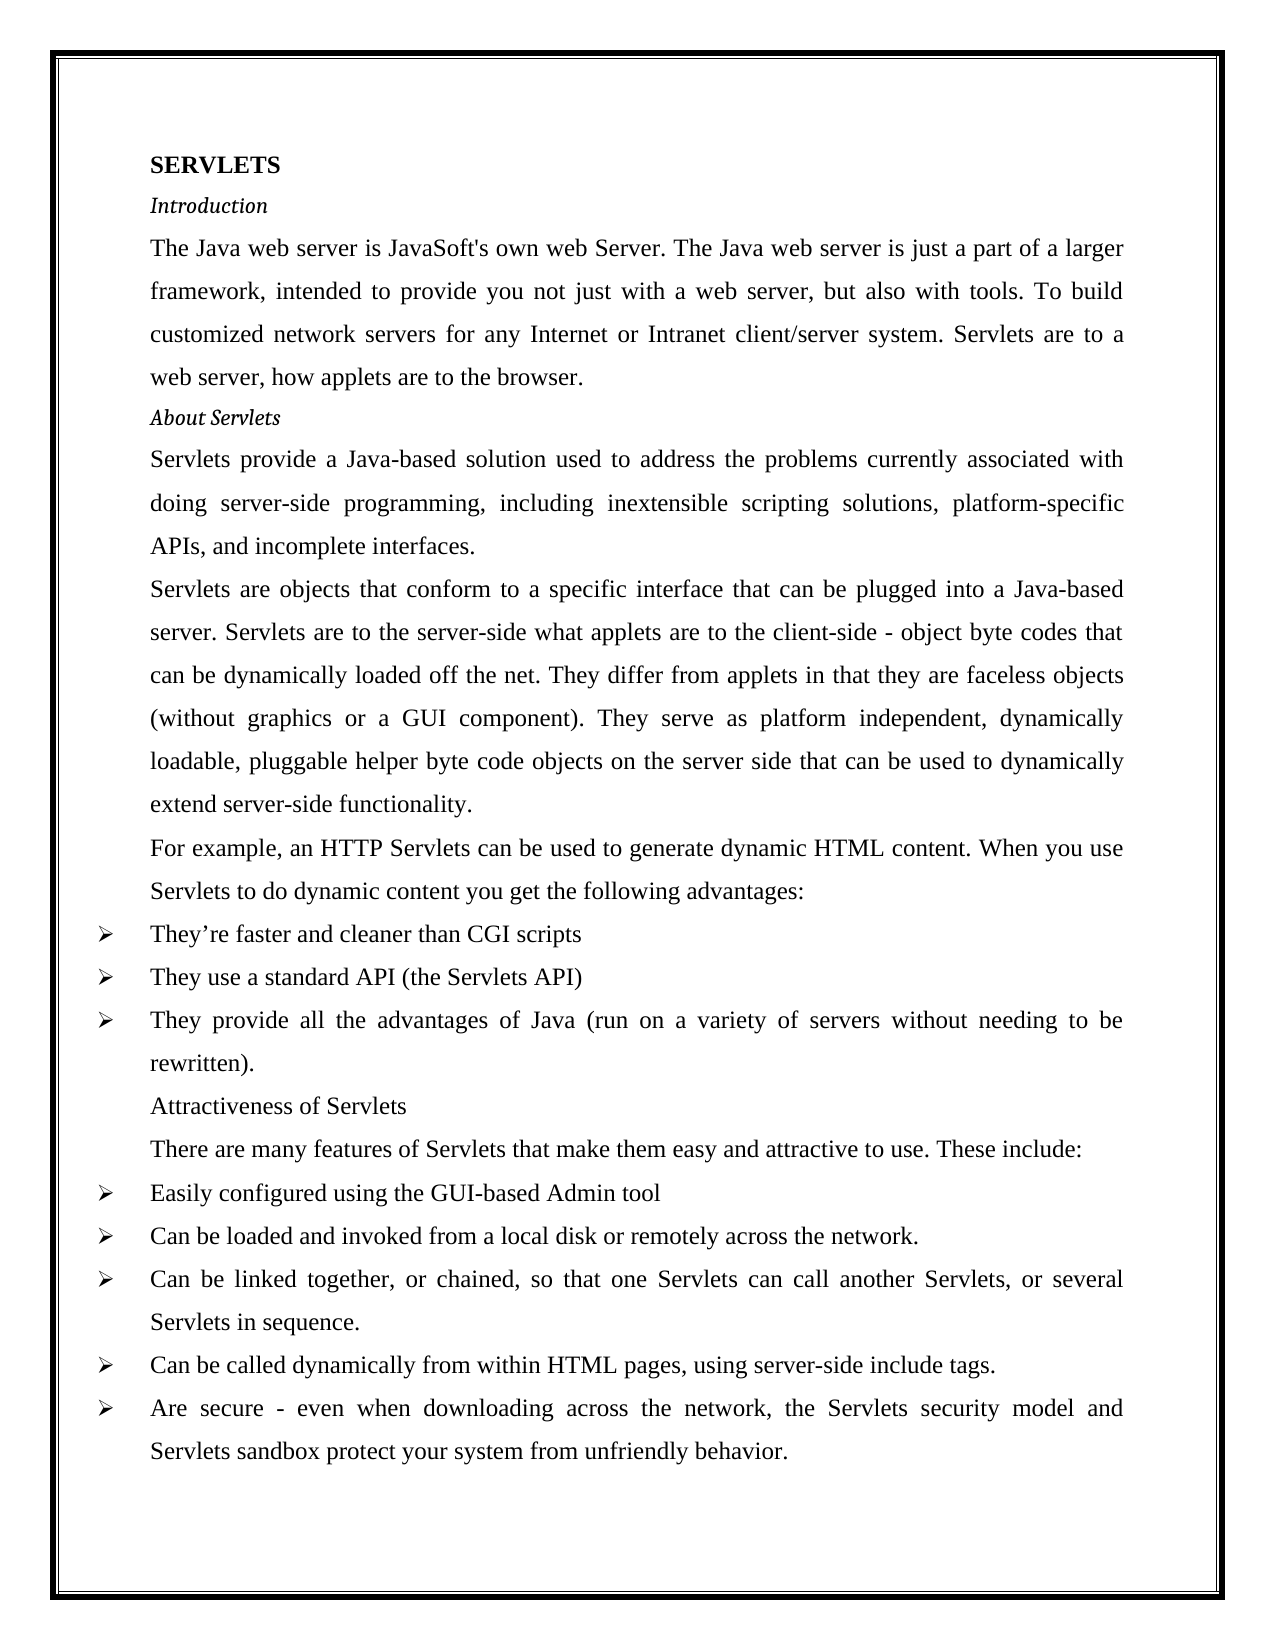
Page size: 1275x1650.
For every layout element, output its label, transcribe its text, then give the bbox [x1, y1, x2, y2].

list They’re faster and cleaner than CGI scripts [97, 919, 1125, 948]
text Servlets provide a Java-based solution used to address the problems currently associated with doing server-side programming, including inextensible scripting solutions, platform-specific APIs, and incomplete interfaces. [150, 444, 1125, 559]
text The Java web server is JavaSoft's own web Server. The Java web server is just a part of a larger framework, intended to provide you not just with a web server, but also with tools. To build customized network servers for any Internet or Intranet client/server system. Servlets are to a web server, how applets are to the browser. [150, 233, 1125, 391]
list Can be called dynamically from within HTML pages, using server-side include tags. [97, 1350, 1125, 1379]
subtitle About Servlets [150, 405, 1125, 431]
list Can be linked together, or chained, so that one Servlets can call another Servlets, or several Servlets in sequence. [97, 1264, 1125, 1336]
text Servlets are objects that conform to a specific interface that can be plugged into a Java-based server. Servlets are to the server-side what applets are to the client-side - object byte codes that can be dynamically loaded off the net. They differ from applets in that they are faceless objects (without graphics or a GUI component). They serve as platform independent, dynamically loadable, pluggable helper byte code objects on the server side that can be used to dynamically extend server-side functionality. [150, 574, 1125, 818]
list Are secure - even when downloading across the network, the Servlets security model and Servlets sandbox protect your system from unfriendly behavior. [97, 1393, 1125, 1465]
list Easily configured using the GUI-based Admin tool [97, 1178, 1125, 1206]
list They provide all the advantages of Java (run on a variety of servers without needing to be rewritten). [97, 1005, 1125, 1077]
text SERVLETS [150, 150, 1125, 179]
list They use a standard API (the Servlets API) [97, 962, 1125, 991]
subtitle Introduction [150, 193, 1125, 219]
text For example, an HTTP Servlets can be used to generate dynamic HTML content. When you use Servlets to do dynamic content you get the following advantages: [150, 833, 1125, 904]
text Attractiveness of Servlets [150, 1091, 1125, 1120]
text There are many features of Servlets that make them easy and attractive to use. These include: [150, 1134, 1125, 1163]
list Can be loaded and invoked from a local disk or remotely across the network. [97, 1221, 1125, 1249]
